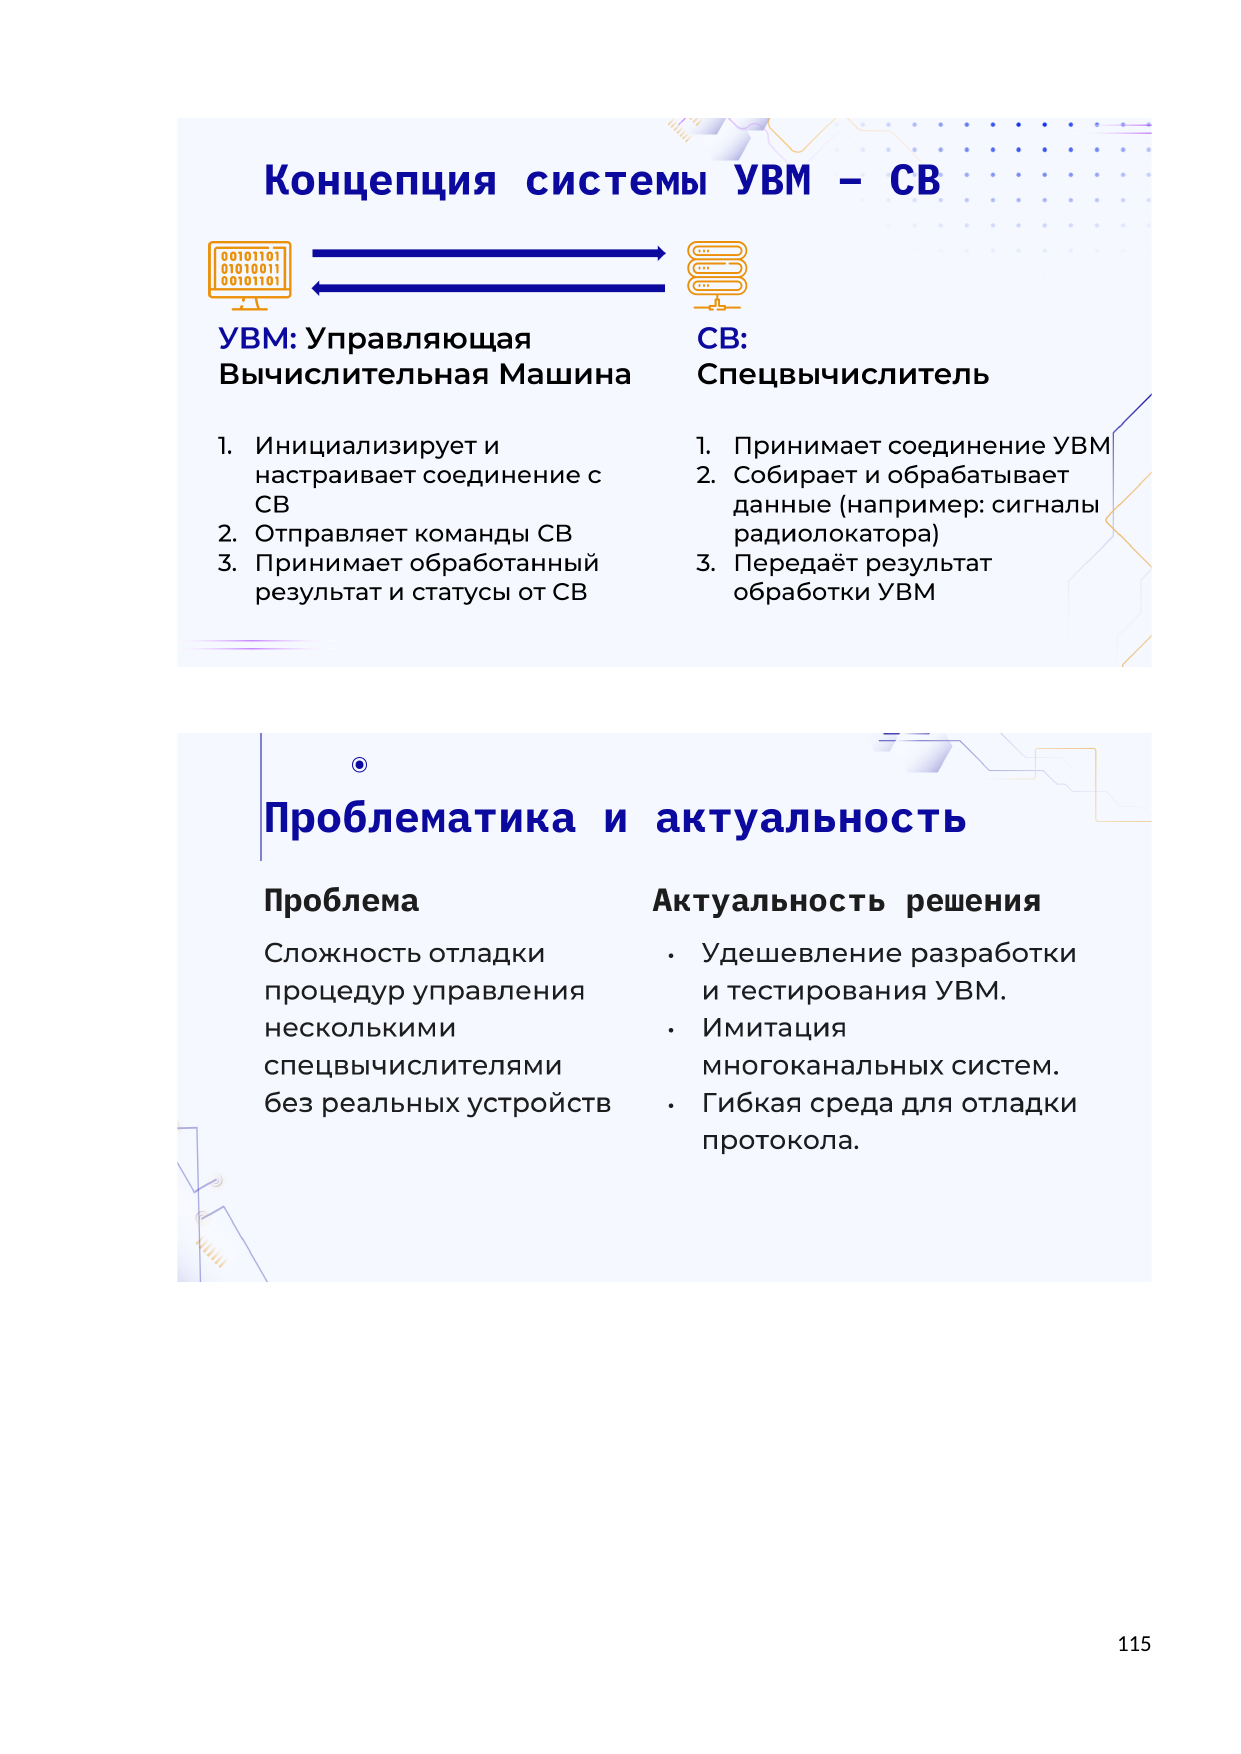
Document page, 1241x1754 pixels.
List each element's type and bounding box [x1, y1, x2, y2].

picture [177, 118, 1152, 667]
picture [177, 733, 1152, 1282]
